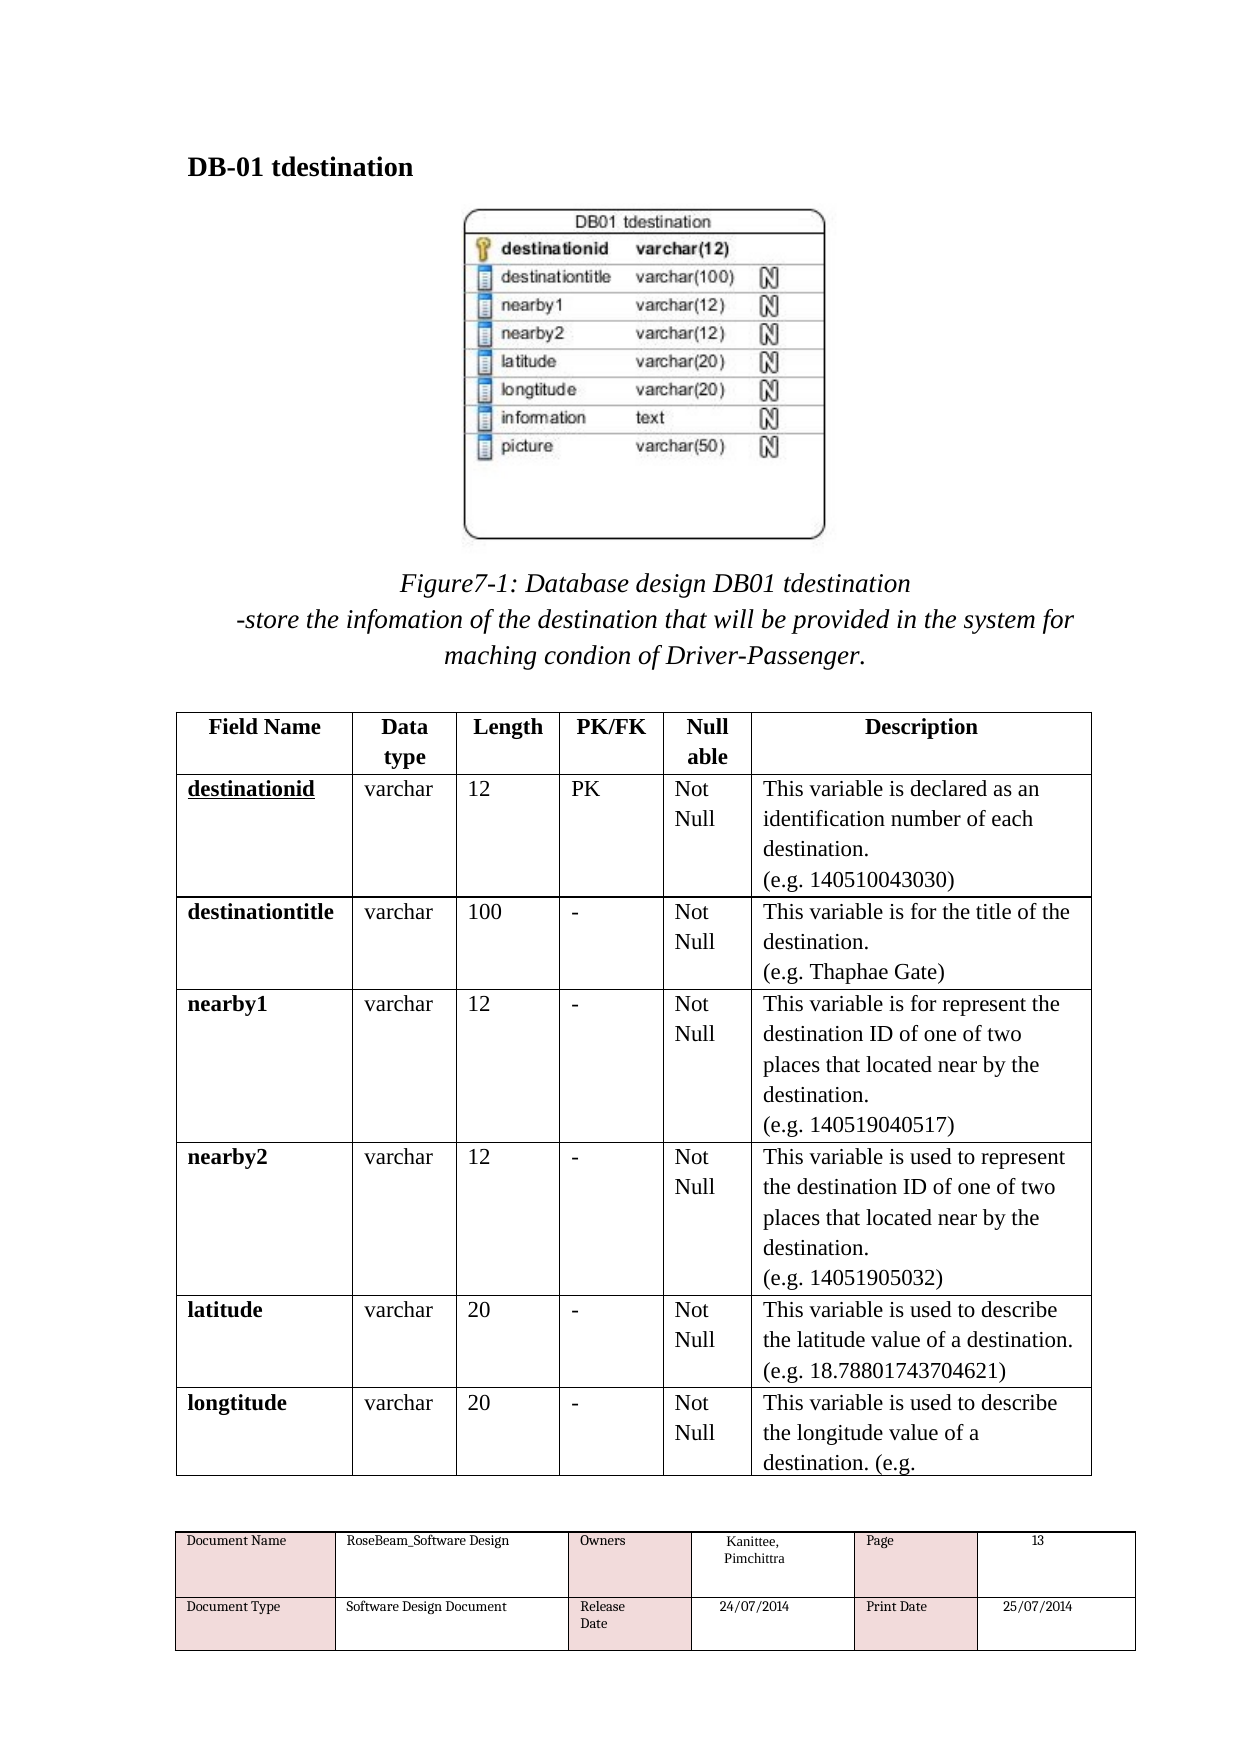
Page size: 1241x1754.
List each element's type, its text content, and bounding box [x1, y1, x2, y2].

table_cell varchar [353, 1143, 456, 1295]
table_cell varchar [353, 990, 456, 1142]
table_cell varchar [353, 1296, 456, 1387]
table_cell 100 [457, 898, 559, 989]
table_cell 20 [457, 1388, 559, 1475]
table_cell destinationtitle [177, 898, 352, 989]
table_header Null able [664, 713, 751, 774]
table_cell PK [560, 775, 663, 896]
table_cell destinationid [177, 775, 352, 896]
table_header Data type [353, 713, 456, 774]
table_cell varchar [353, 1388, 456, 1475]
table_cell - [560, 990, 663, 1142]
text Figure7-1: Database design DB01 tdestination [187, 567, 1123, 598]
table_cell This variable is for represent the destination ID of one of two places that located near by the destination. (e.g. 140519040517) [752, 990, 1091, 1142]
table_cell Not Null [664, 990, 751, 1142]
table_cell Not Null [664, 775, 751, 896]
table_cell Not Null [664, 1296, 751, 1387]
table_cell 12 [457, 775, 559, 896]
table_cell - [560, 1388, 663, 1475]
table_cell Not Null [664, 898, 751, 989]
text -store the infomation of the destination that will be provided in the system for maching condion of Driver-Passenger. [187, 603, 1123, 670]
table_cell Not Null [664, 1143, 751, 1295]
table_cell This variable is used to represent the destination ID of one of two places that located near by the destination. (e.g. 14051905032) [752, 1143, 1091, 1295]
table_header Field Name [177, 713, 352, 774]
table_header Length [457, 713, 559, 774]
table_header Description [752, 713, 1091, 774]
table_cell nearby1 [177, 990, 352, 1142]
table_header PK/FK [560, 713, 663, 774]
table_cell - [560, 898, 663, 989]
table_cell Not Null [664, 1388, 751, 1475]
text DB-01 tdestination [187, 150, 1123, 182]
table_cell 20 [457, 1296, 559, 1387]
table_cell - [560, 1143, 663, 1295]
table_cell varchar [353, 898, 456, 989]
table_cell This variable is for the title of the destination. (e.g. Thaphae Gate) [752, 898, 1091, 989]
table_cell - [560, 1296, 663, 1387]
table_cell This variable is declared as an identification number of each destination. (e.g. 140510043030) [752, 775, 1091, 896]
table_cell varchar [353, 775, 456, 896]
table_cell This variable is used to describe the latitude value of a destination. (e.g. 18.78801743704621) [752, 1296, 1091, 1387]
table_cell 12 [457, 1143, 559, 1295]
picture [461, 203, 849, 563]
table_cell nearby2 [177, 1143, 352, 1295]
table_cell latitude [177, 1296, 352, 1387]
table_cell 12 [457, 990, 559, 1142]
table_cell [752, 1388, 1091, 1475]
table_cell longtitude [177, 1388, 352, 1475]
